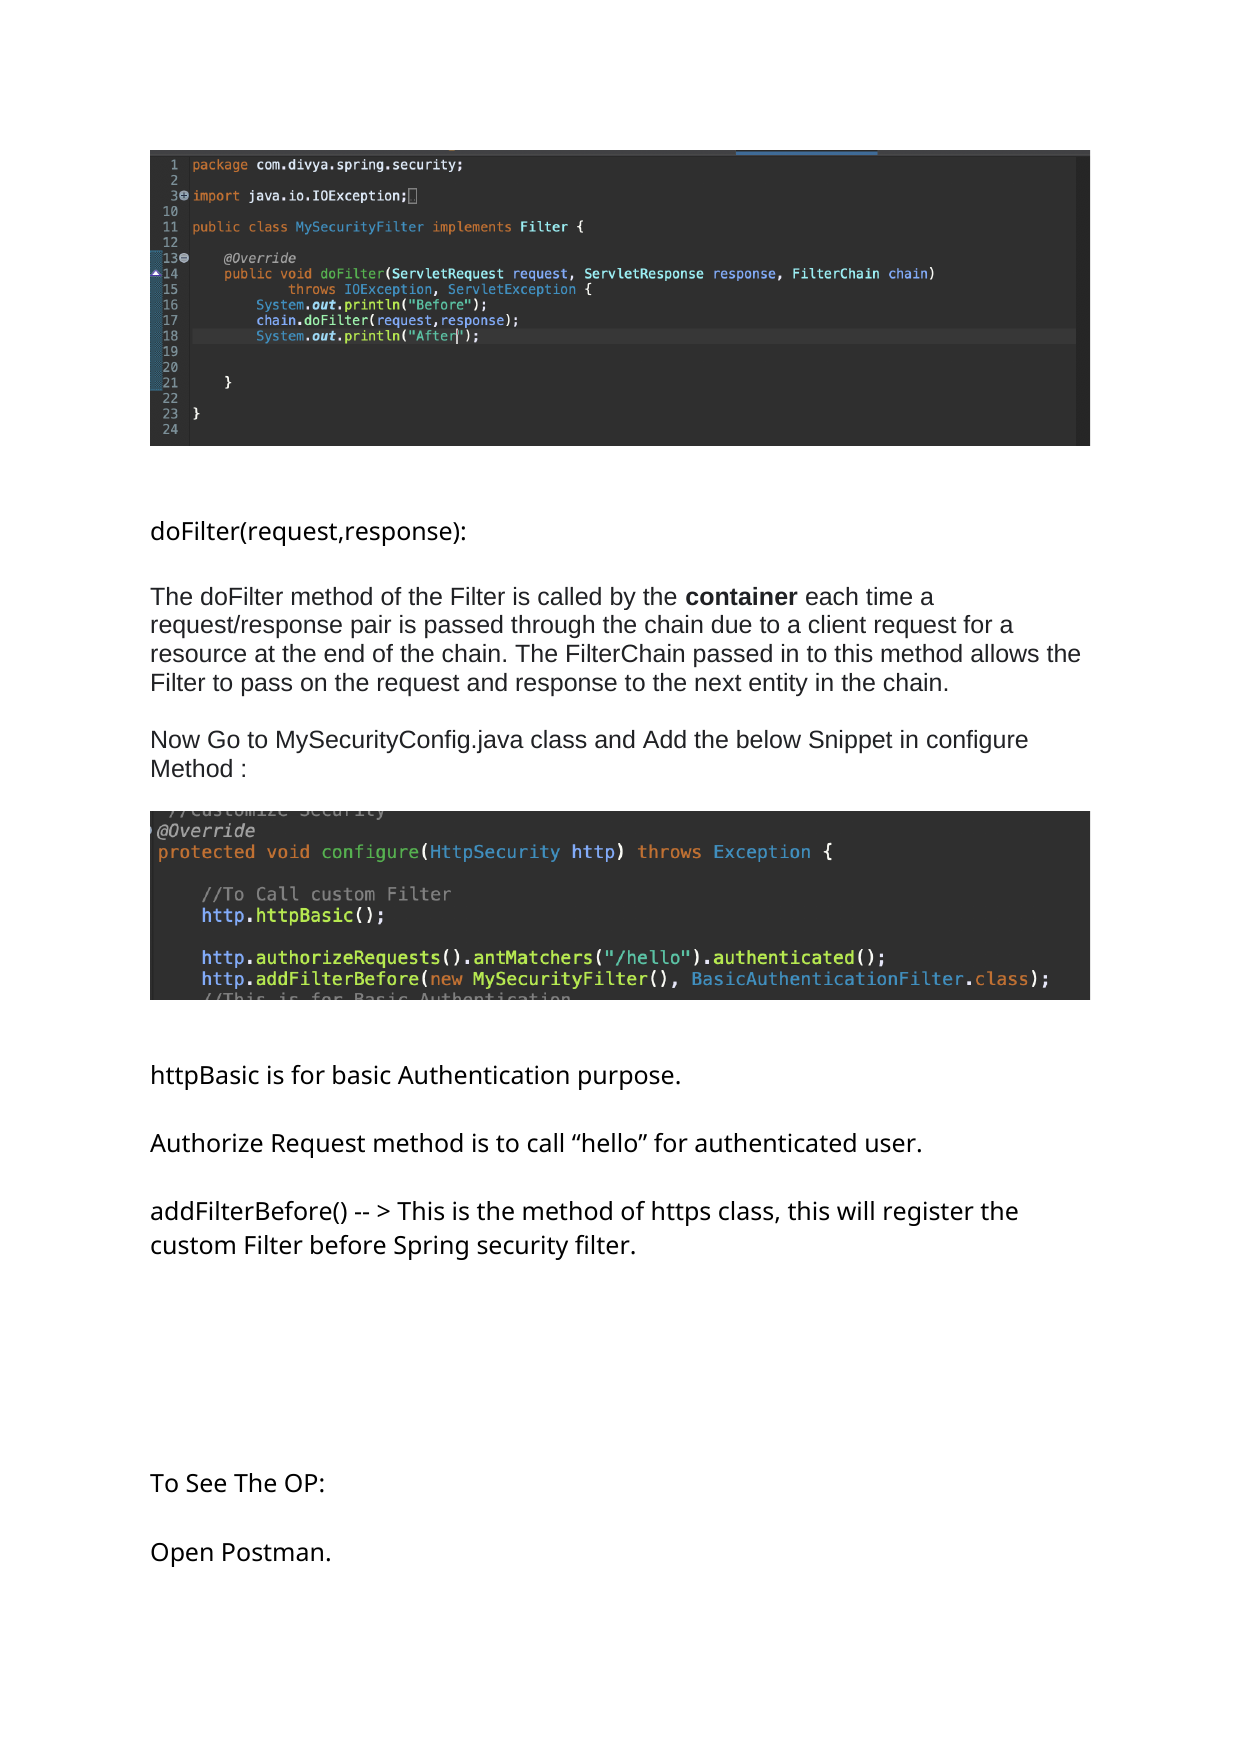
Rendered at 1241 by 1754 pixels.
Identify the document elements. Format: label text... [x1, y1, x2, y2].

text Authorize Request method is to call “hello” for authenticated user. [150, 1126, 1090, 1159]
picture [150, 811, 1091, 1000]
text httpBasic is for basic Authentication purpose. [150, 1057, 1090, 1091]
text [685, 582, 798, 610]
text addFilterBefore() -- > This is the method of https class, this will register the custom Filter before Spring security filter. [150, 1194, 1090, 1262]
text To See The OP: [150, 1466, 1090, 1500]
picture [150, 150, 1091, 446]
text Open Postman. [150, 1534, 1090, 1568]
text Now Go to MySecurityConfig.java class and Add the below Snippet in configure Method : [247, 725, 1090, 783]
text doFilter(request,response): [150, 513, 1090, 547]
